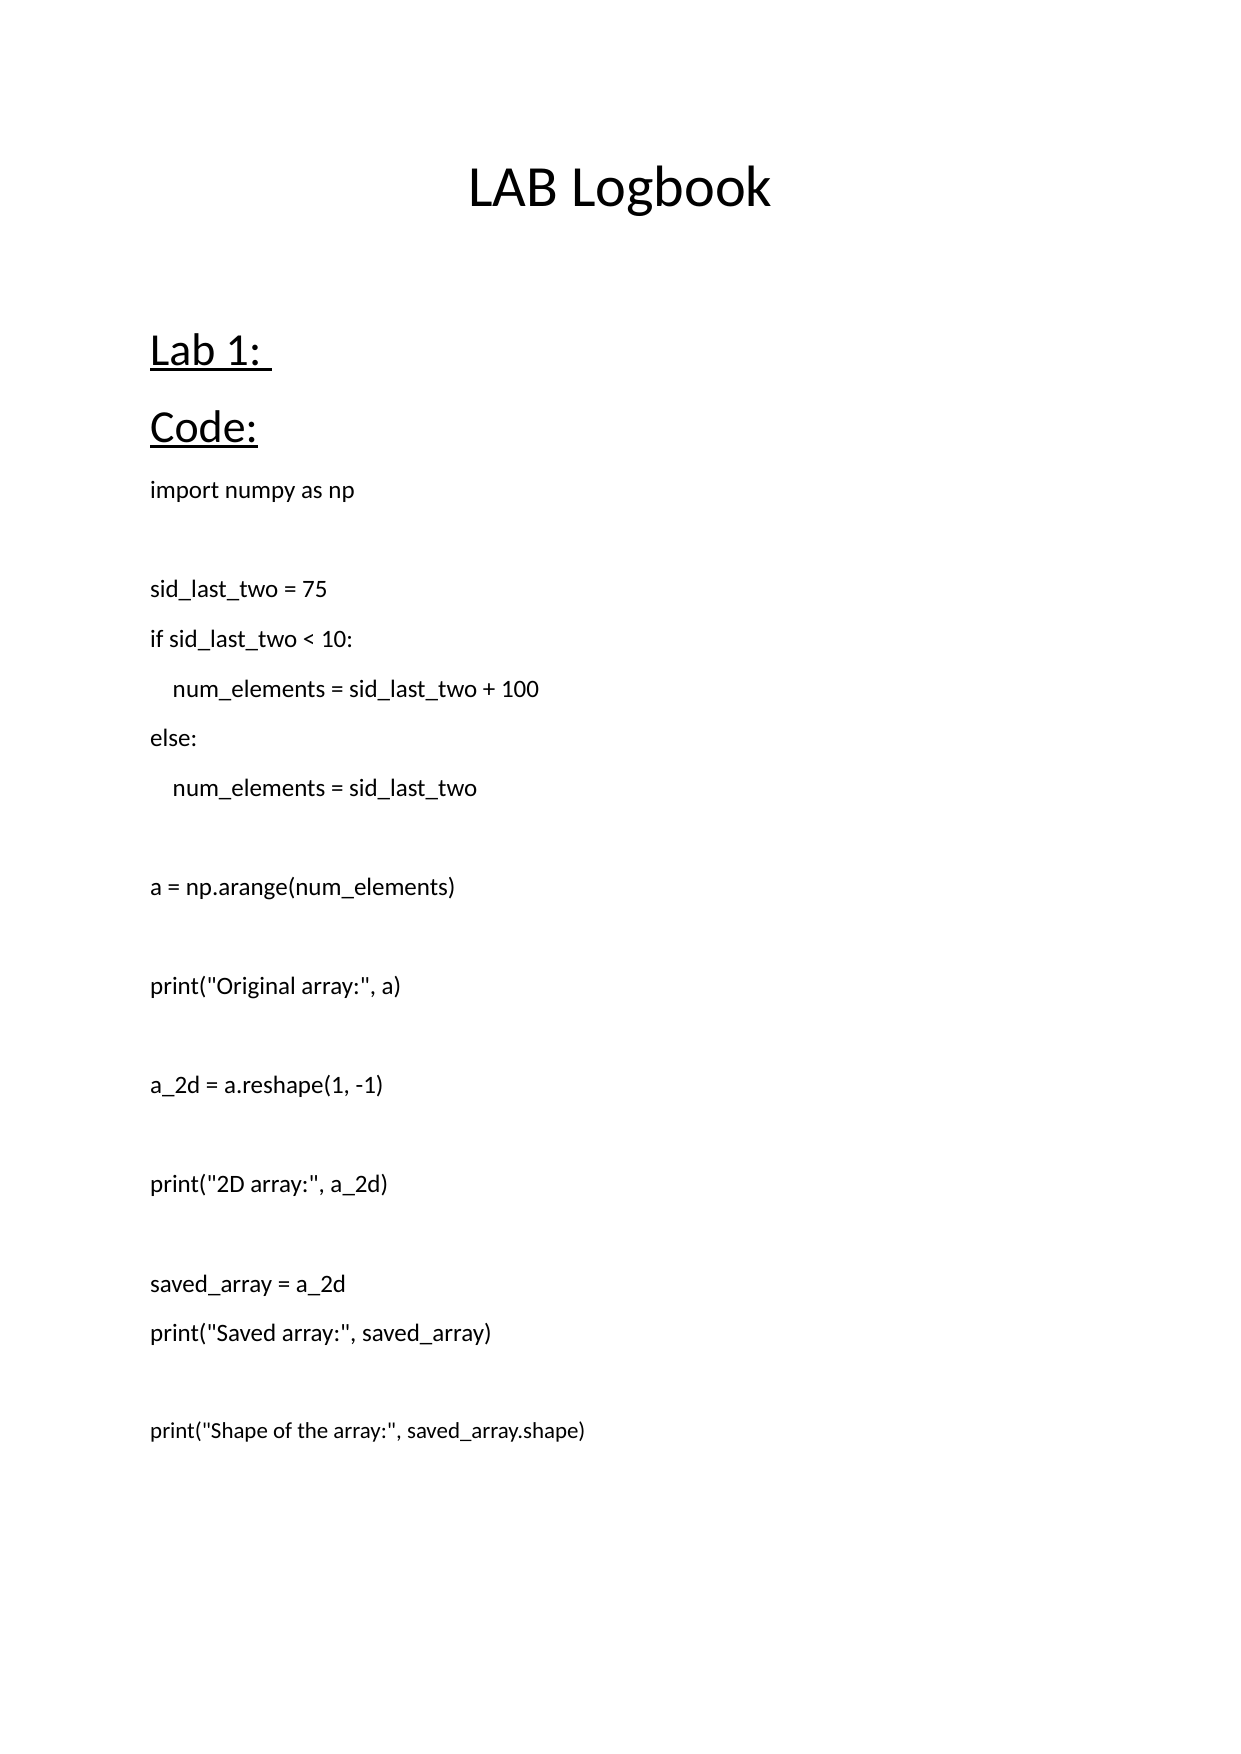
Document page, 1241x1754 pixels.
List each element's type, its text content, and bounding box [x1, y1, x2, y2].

text else: [150, 722, 1090, 753]
text sid_last_two = 75 [150, 574, 1090, 604]
text print("2D array:", a_2d) [150, 1169, 1090, 1199]
text num_elements = sid_last_two [150, 772, 1090, 802]
text print("Saved array:", saved_array) [150, 1317, 1090, 1348]
text if sid_last_two < 10: [150, 623, 1090, 654]
text Lab 1: [150, 321, 1090, 376]
text LAB Logbook [150, 150, 1090, 221]
text Code: [150, 397, 1090, 453]
text num_elements = sid_last_two + 100 [150, 673, 1090, 703]
text import numpy as np [150, 474, 1090, 505]
text print("Original array:", a) [150, 970, 1090, 1001]
text print("Shape of the array:", saved_array.shape) [150, 1417, 1090, 1444]
text a_2d = a.reshape(1, -1) [150, 1069, 1090, 1100]
text a = np.arange(num_elements) [150, 871, 1090, 902]
text saved_array = a_2d [150, 1268, 1090, 1298]
